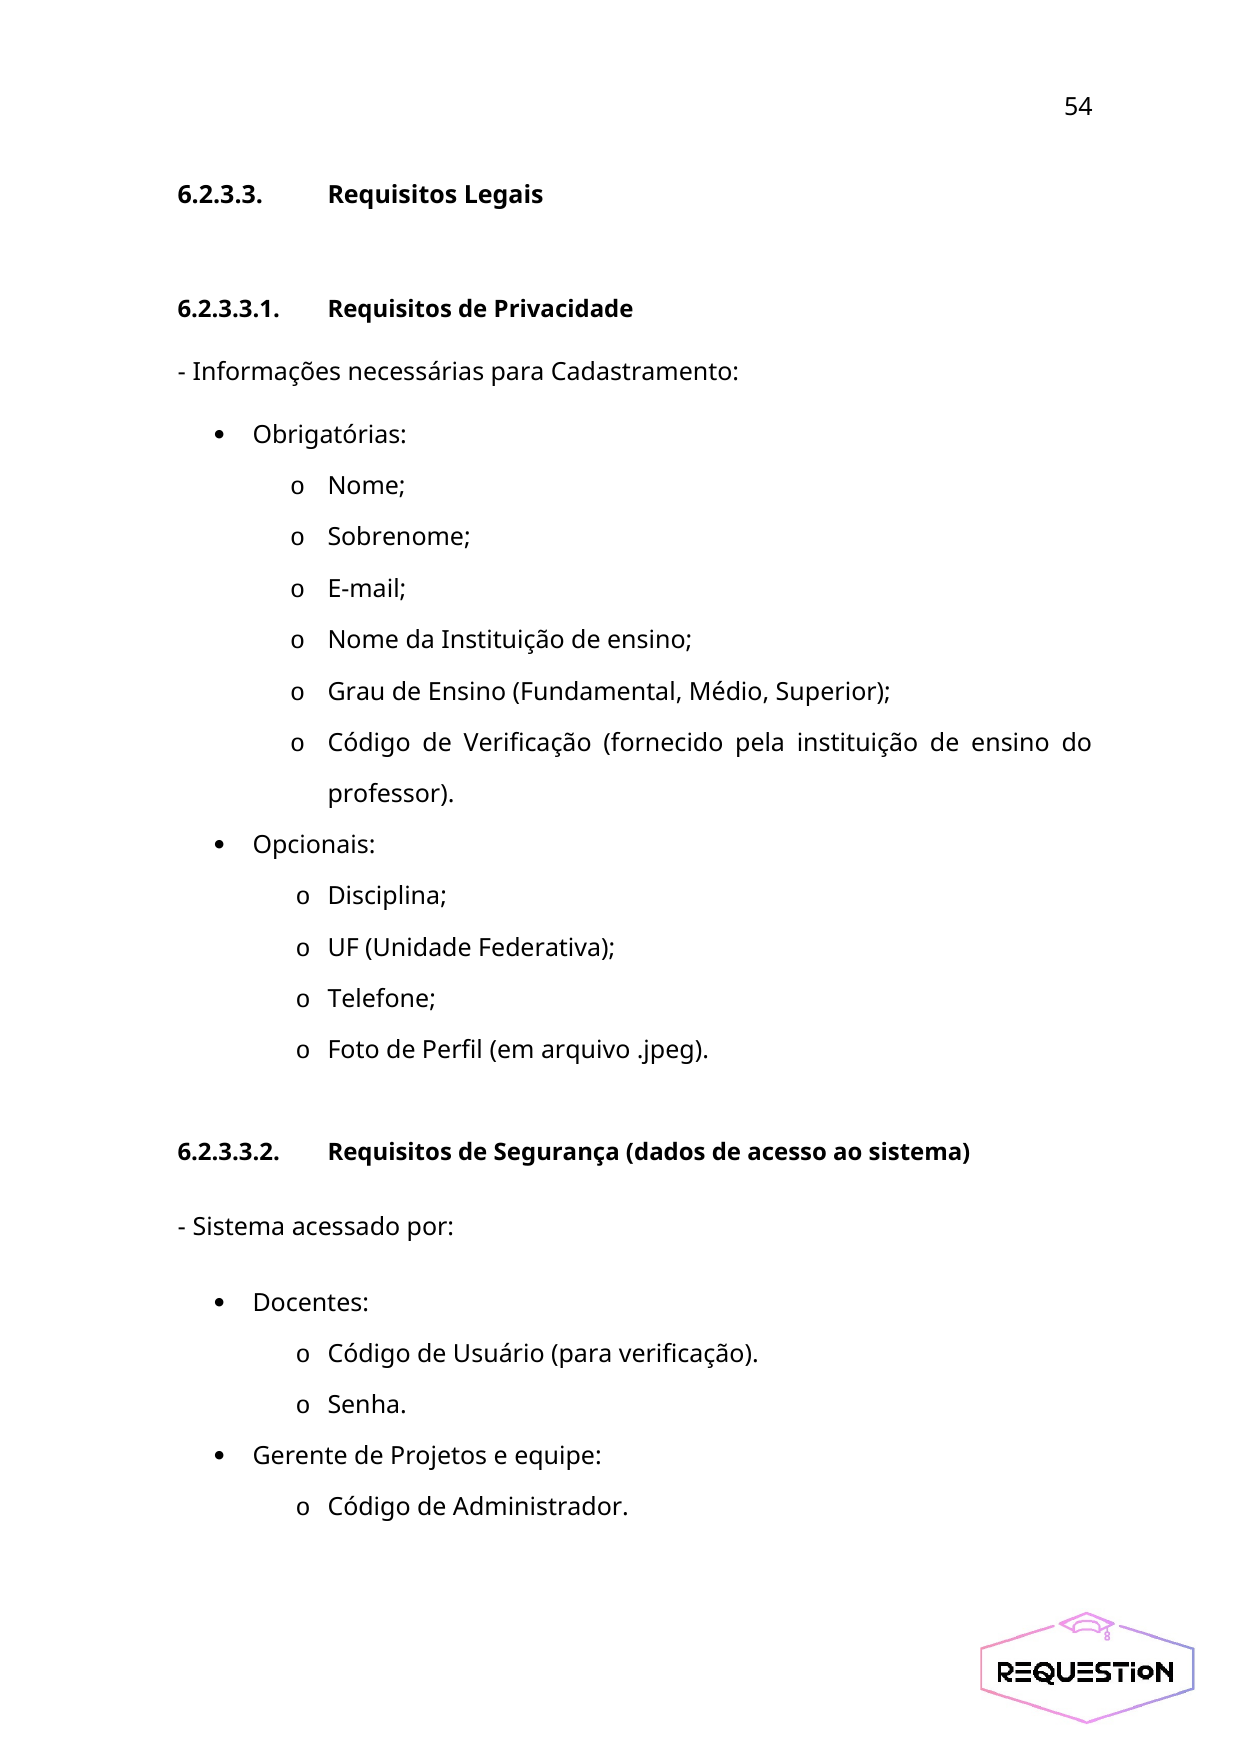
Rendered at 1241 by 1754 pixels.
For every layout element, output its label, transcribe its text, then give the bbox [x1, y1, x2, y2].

list Código de Usuário (para verificação). [295, 1335, 1093, 1369]
list Obrigatórias: [215, 417, 1093, 451]
list Nome; [290, 468, 1093, 502]
subtitle Requisitos Legais [177, 177, 1092, 211]
list Código de Verificação (fornecido pela instituição de ensino do professor). [290, 724, 1093, 810]
list Disciplina; [295, 878, 1093, 912]
list Senha. [295, 1387, 1093, 1421]
text - Informações necessárias para Cadastramento: [177, 353, 1092, 387]
list Telefone; [295, 981, 1093, 1015]
list Sobrenome; [290, 519, 1093, 553]
list Docentes: [215, 1284, 1093, 1318]
list Opcionais: [215, 827, 1093, 861]
list E-mail; [290, 570, 1093, 605]
list UF (Unidade Federativa); [295, 929, 1093, 963]
list Nome da Instituição de ensino; [290, 622, 1093, 656]
subtitle Requisitos de Privacidade [177, 292, 1092, 324]
picture [980, 1608, 1201, 1734]
list Código de Administrador. [295, 1489, 1093, 1523]
subtitle Requisitos de Segurança (dados de acesso ao sistema) [177, 1134, 1092, 1167]
text - Sistema acessado por: [177, 1208, 1093, 1242]
list Grau de Ensino (Fundamental, Médio, Superior); [290, 673, 1093, 707]
list Gerente de Projetos e equipe: [215, 1438, 1093, 1472]
list Foto de Perfil (em arquivo .jpeg). [295, 1032, 1093, 1066]
